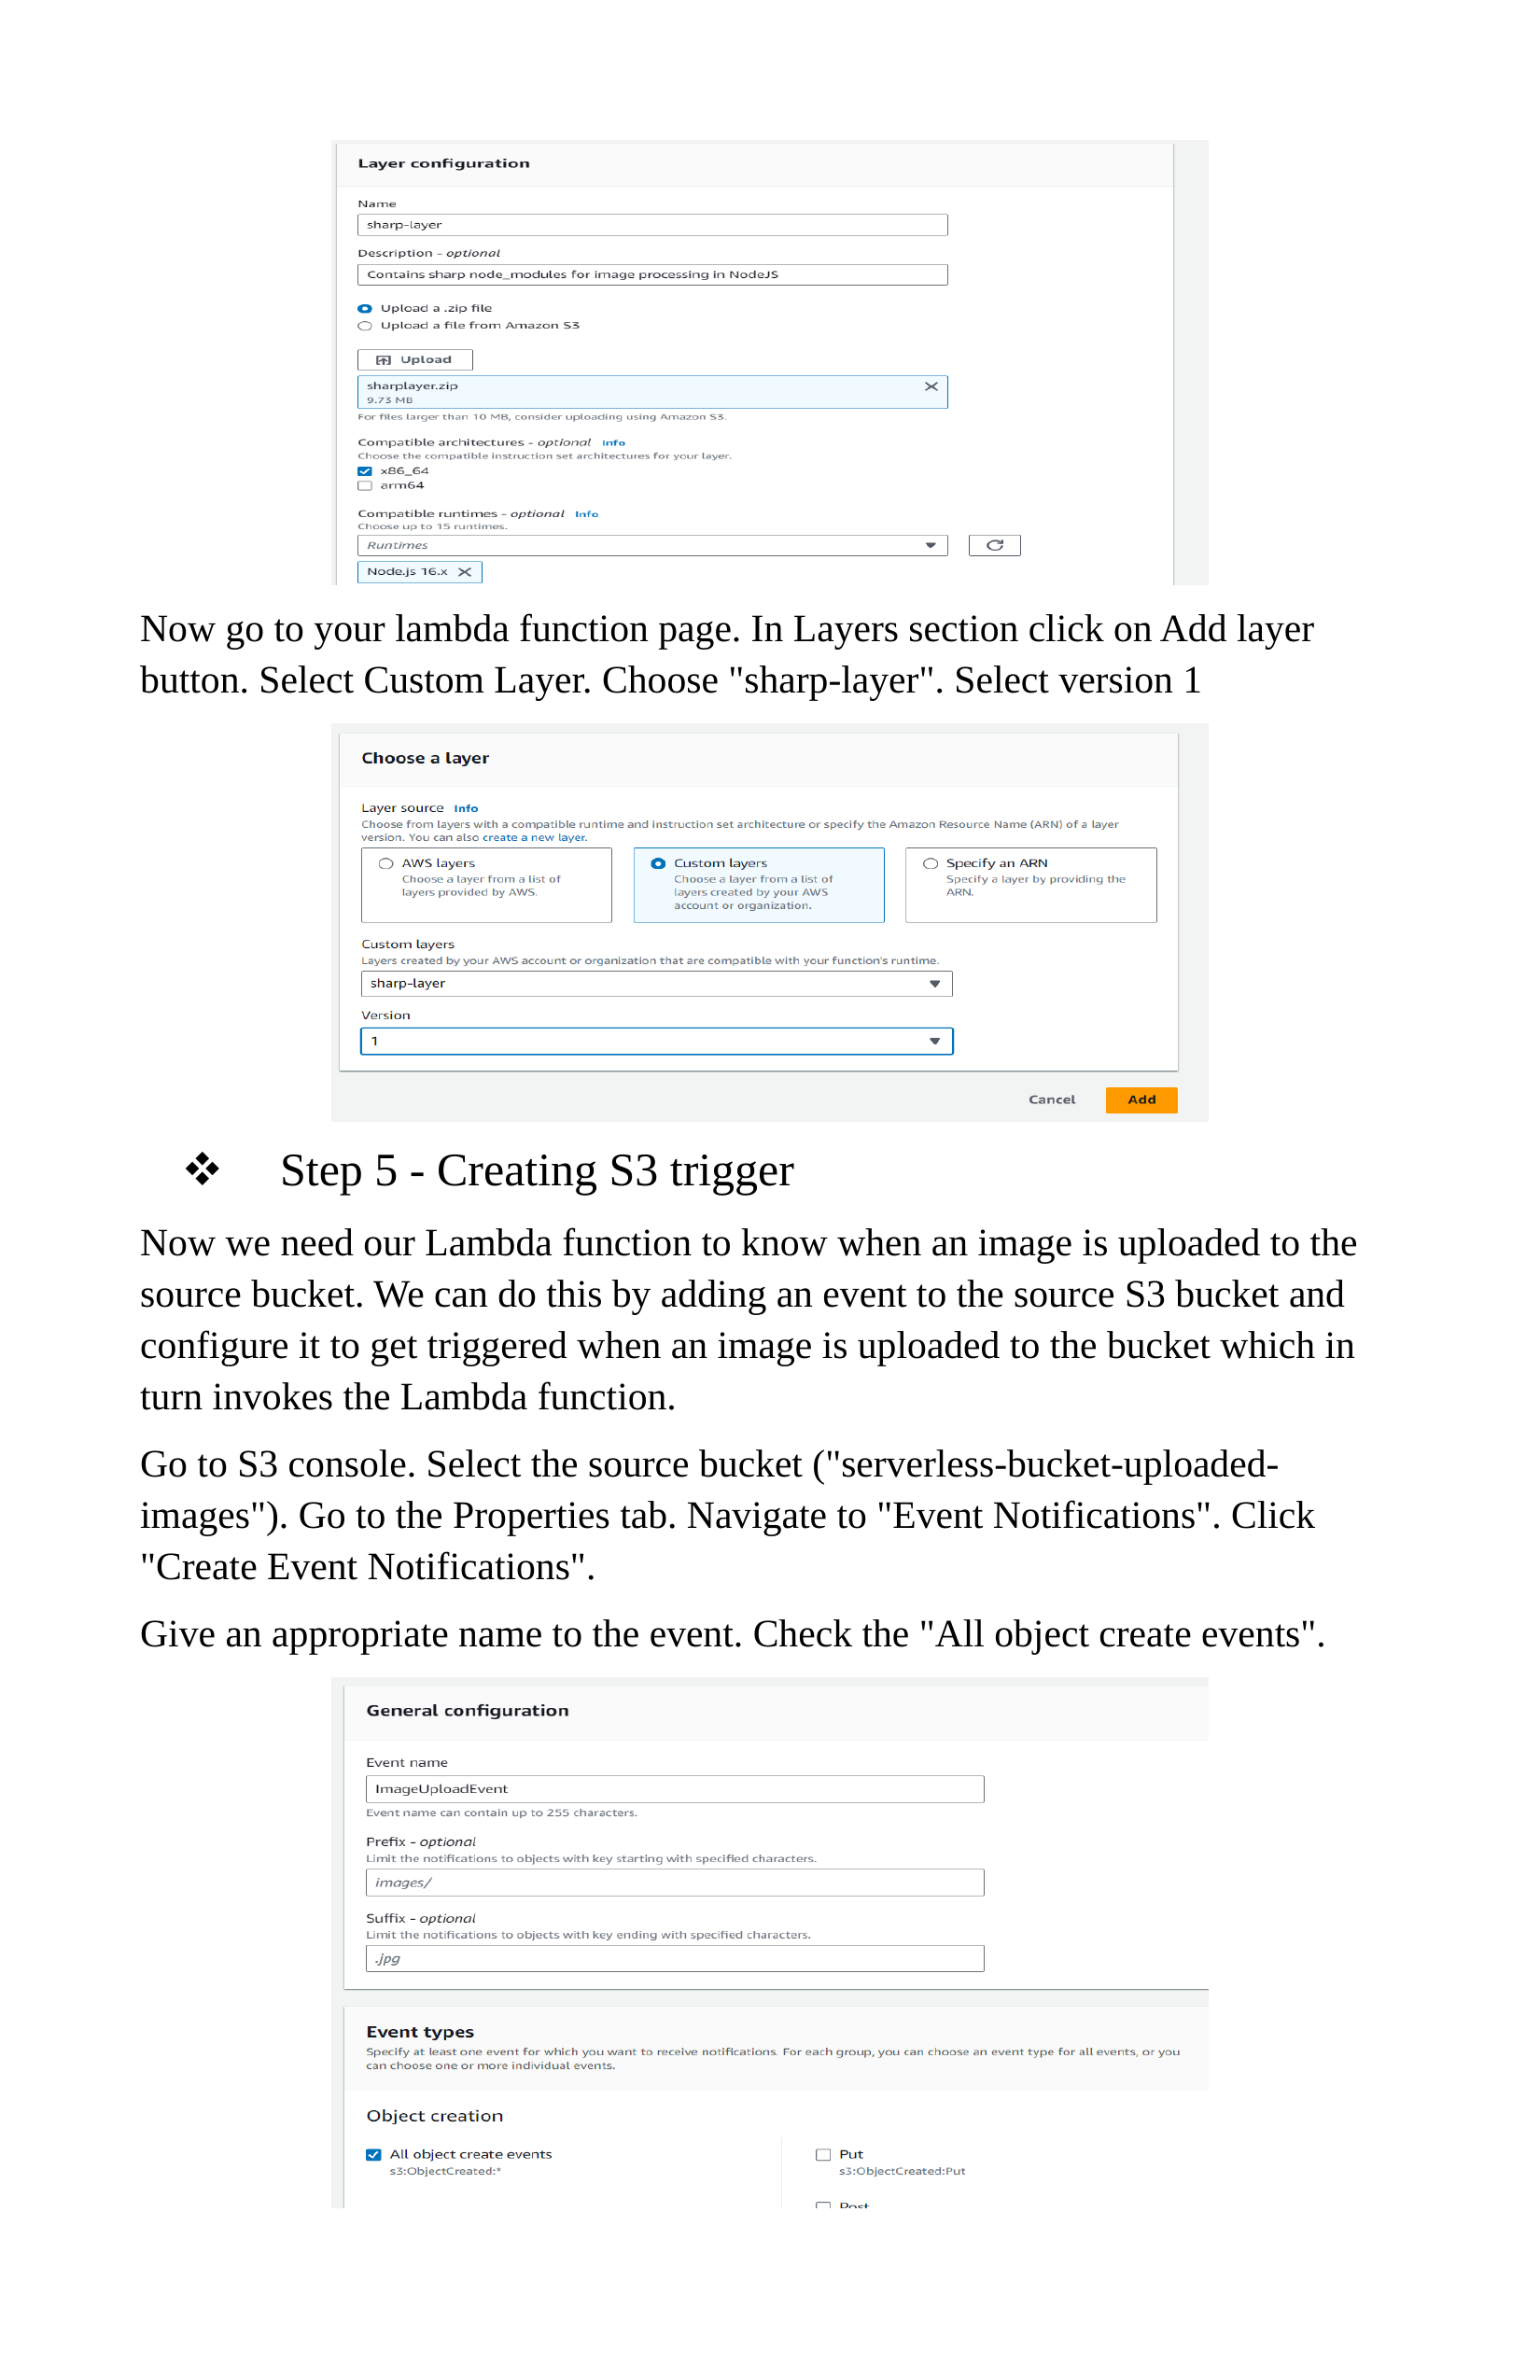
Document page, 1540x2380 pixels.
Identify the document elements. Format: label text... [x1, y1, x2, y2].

list Step 5 - Creating S3 trigger [181, 1141, 1400, 1196]
text Now go to your lambda function page. In Layers section click on Add layer button. Select Custom Layer. Choose "sharp-layer". Select version 1 [140, 605, 1400, 701]
picture [331, 723, 1209, 1122]
text Now we need our Lambda function to know when an image is uploaded to the source bucket. We can do this by adding an event to the source S3 bucket and configure it to get triggered when an image is uploaded to the bucket which in turn invokes the Lambda function. [140, 1219, 1400, 1418]
picture [331, 140, 1209, 585]
picture [331, 1677, 1209, 2208]
text Give an appropriate name to the event. Check the "All object create events". [140, 1610, 1400, 1655]
text Go to S3 console. Select the source bucket ("serverless-bucket-uploaded-images"). Go to the Properties tab. Navigate to "Event Notifications". Click "Create Event Notifications". [140, 1440, 1400, 1588]
